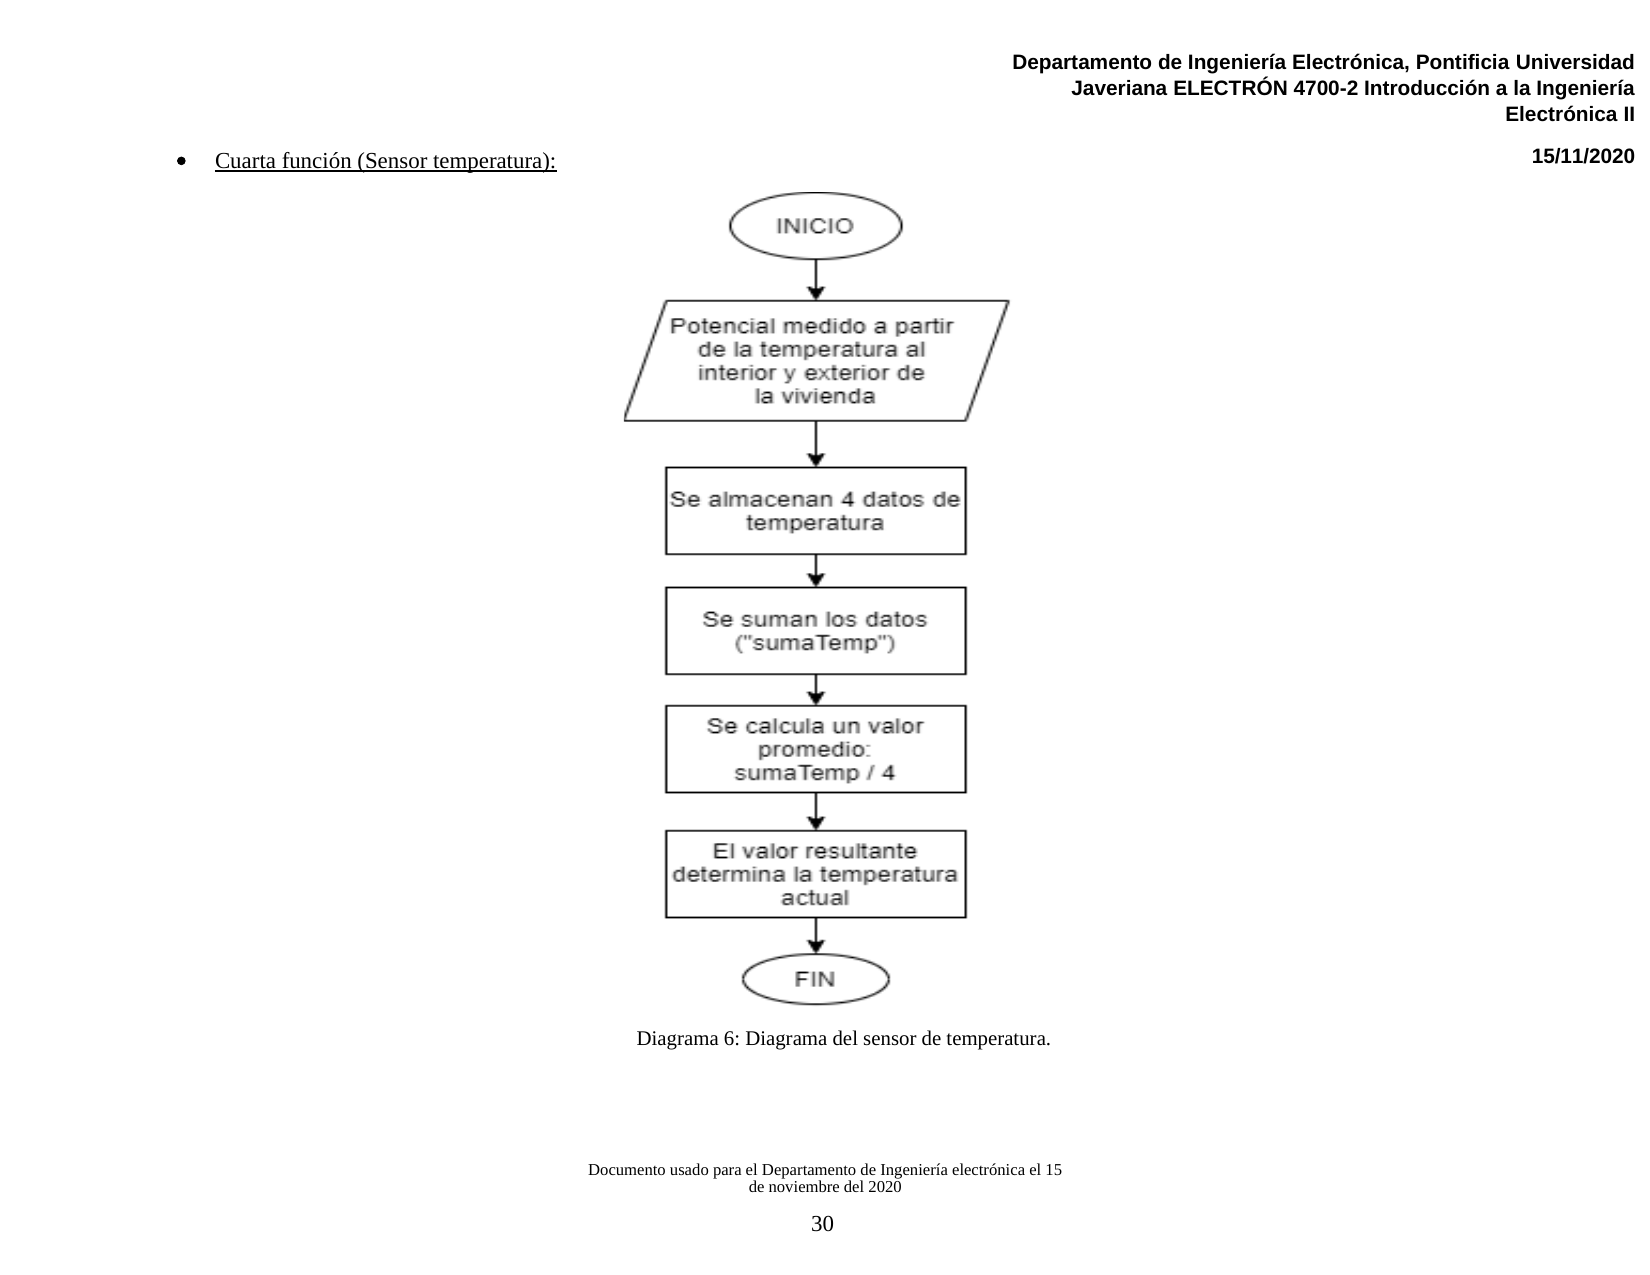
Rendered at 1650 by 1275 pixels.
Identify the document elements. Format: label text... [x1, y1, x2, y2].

text Diagrama 6: Diagrama del sensor de temperatura. [215, 1026, 1473, 1049]
list Cuarta función (Sensor temperatura): [177, 148, 1473, 174]
picture [623, 192, 1027, 1007]
